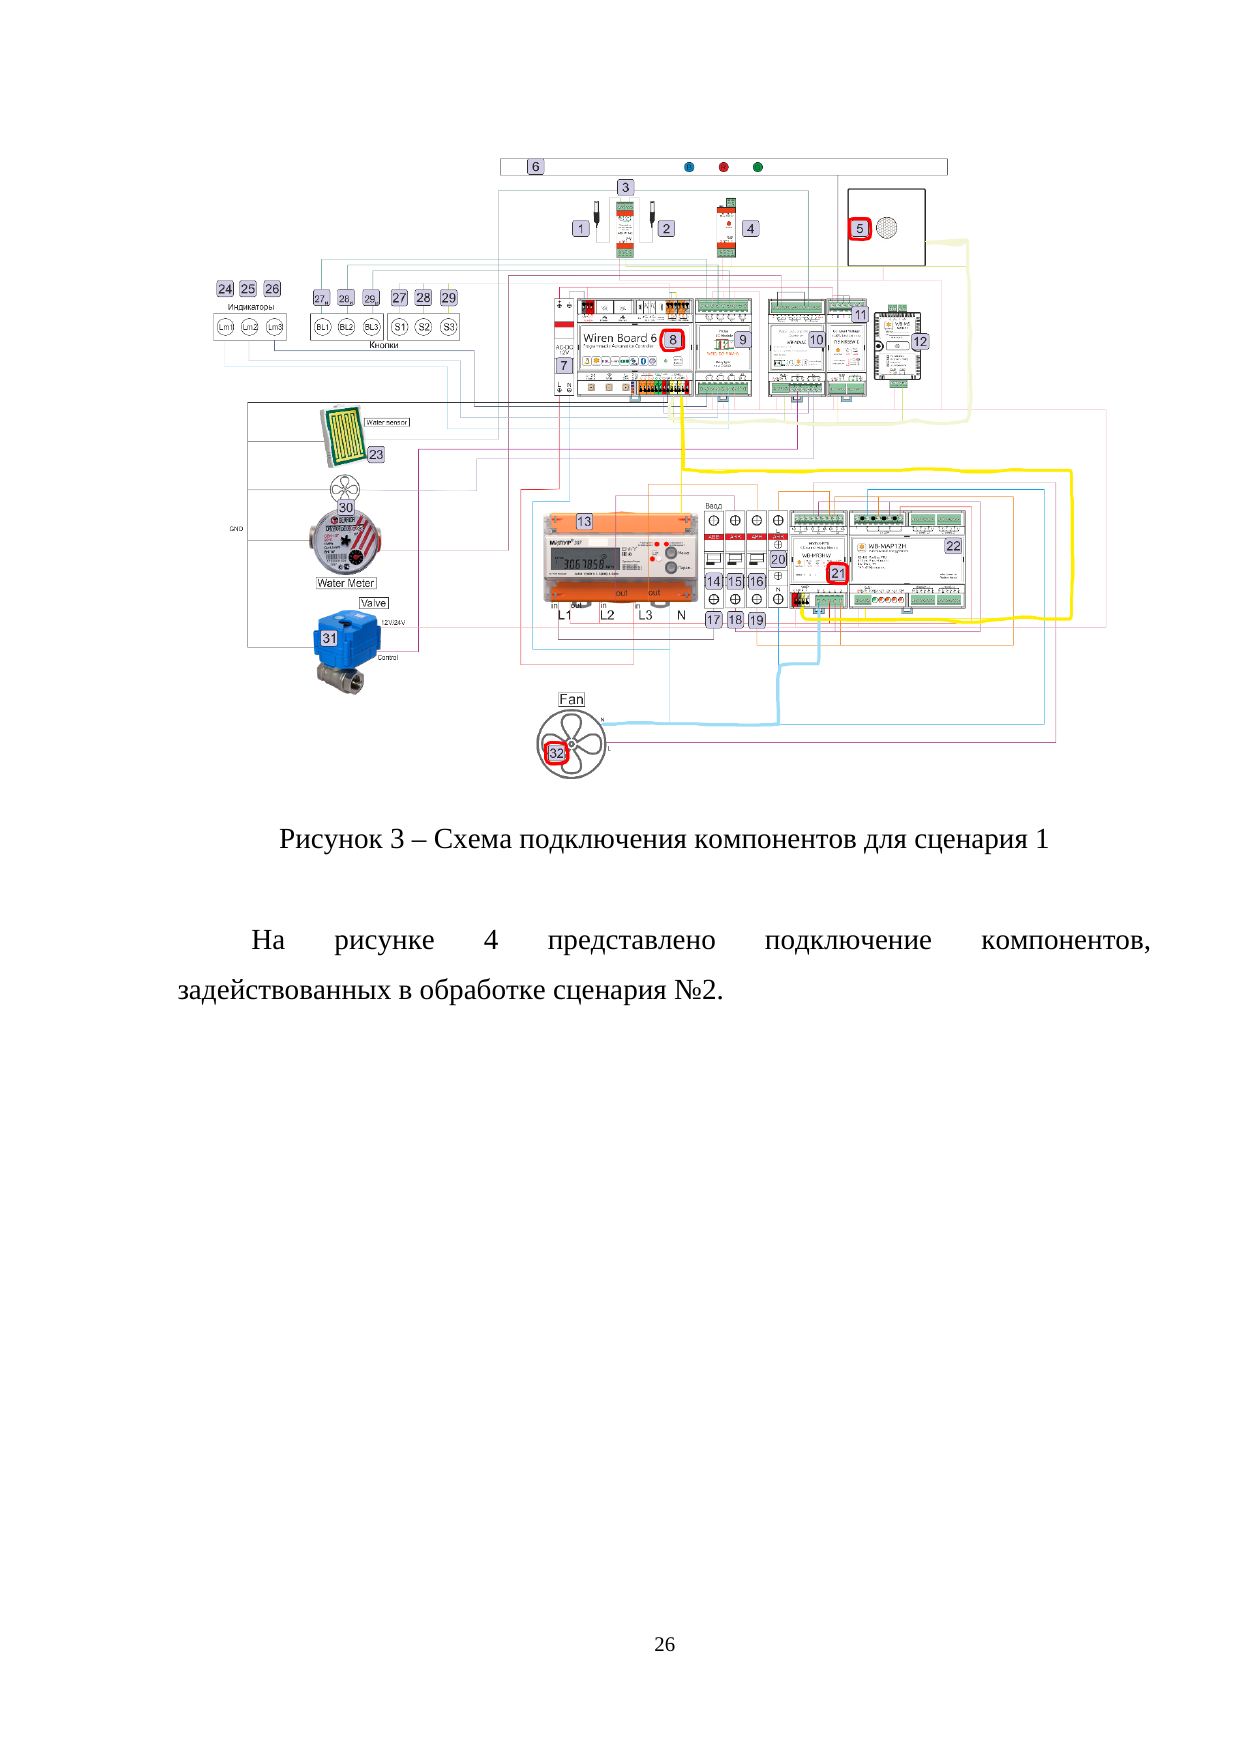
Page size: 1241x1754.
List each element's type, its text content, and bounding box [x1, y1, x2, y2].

text На рисунке 4 представлено подключение компонентов, задействованных в обработке сценария №2. [177, 922, 1152, 1006]
picture [177, 118, 1152, 806]
text Рисунок 3 – Схема подключения компонентов для сценария 1 [177, 821, 1152, 855]
